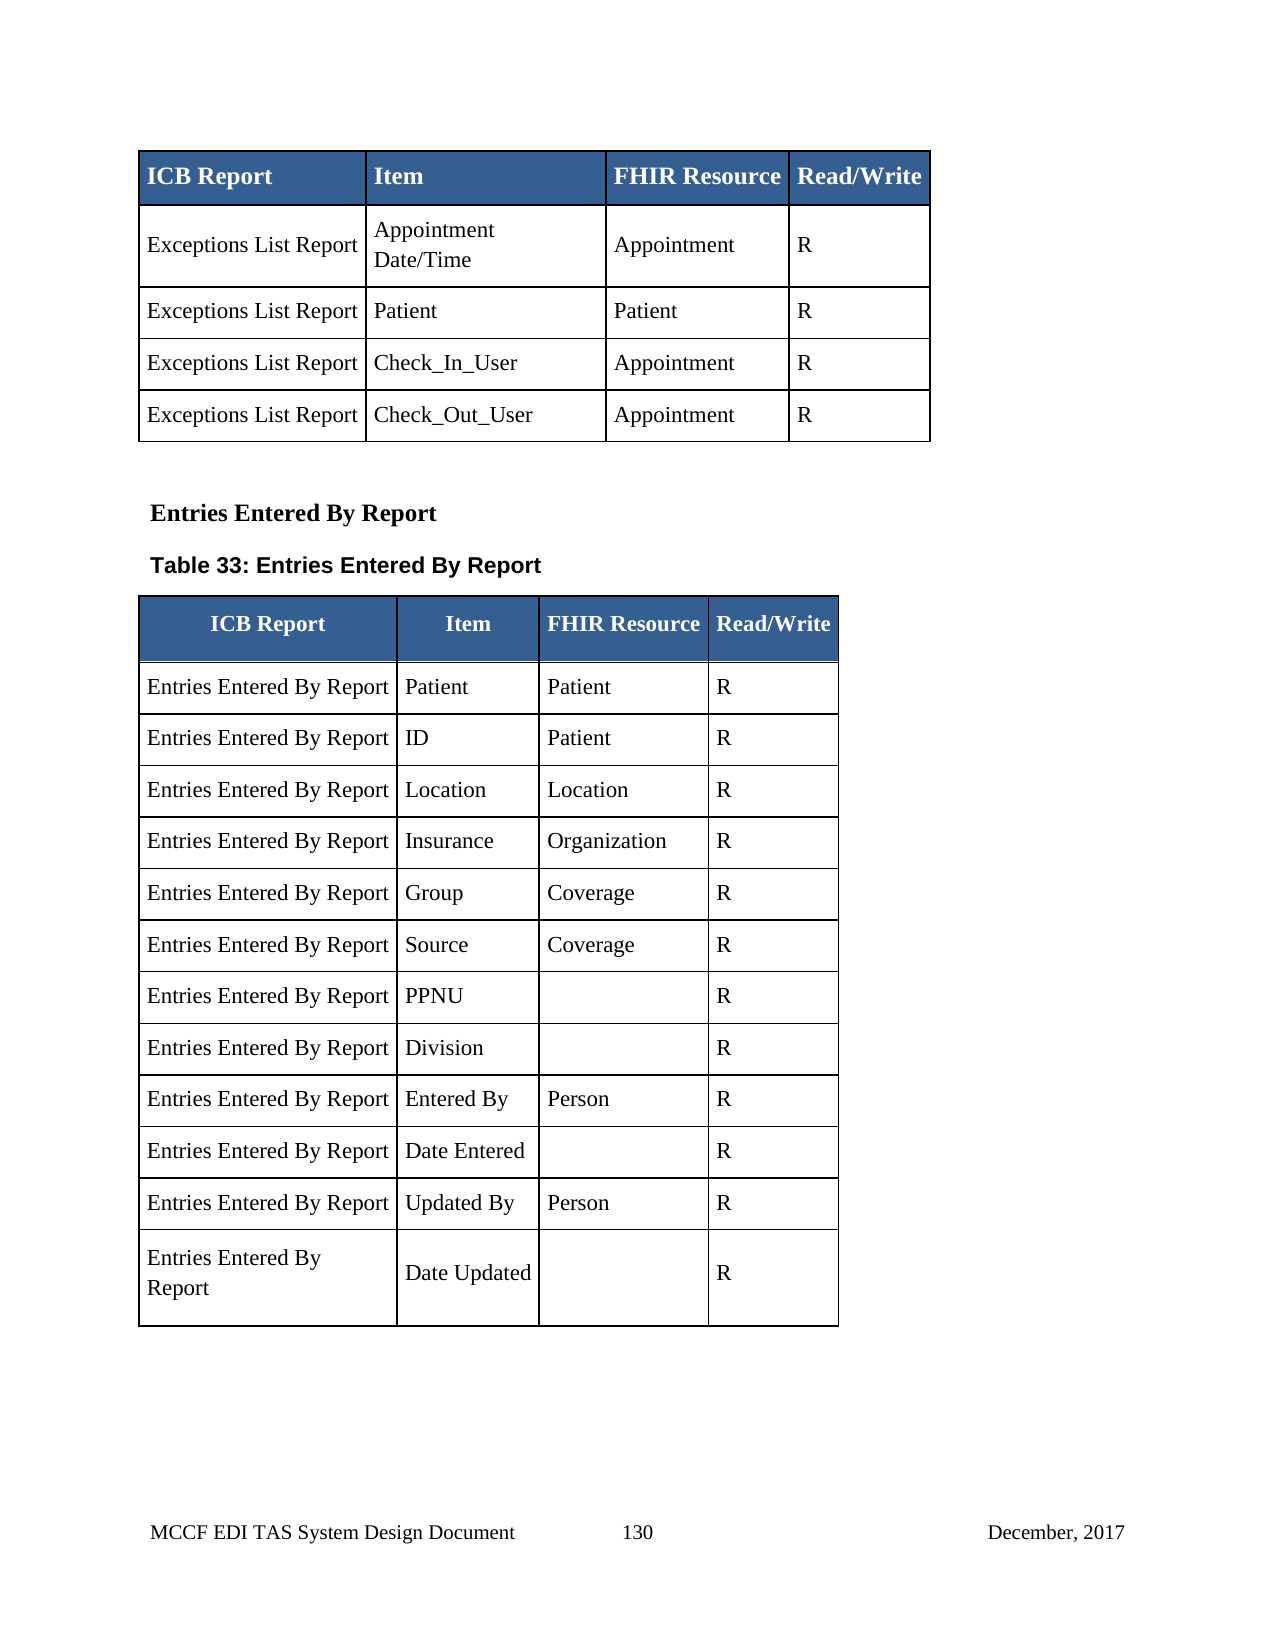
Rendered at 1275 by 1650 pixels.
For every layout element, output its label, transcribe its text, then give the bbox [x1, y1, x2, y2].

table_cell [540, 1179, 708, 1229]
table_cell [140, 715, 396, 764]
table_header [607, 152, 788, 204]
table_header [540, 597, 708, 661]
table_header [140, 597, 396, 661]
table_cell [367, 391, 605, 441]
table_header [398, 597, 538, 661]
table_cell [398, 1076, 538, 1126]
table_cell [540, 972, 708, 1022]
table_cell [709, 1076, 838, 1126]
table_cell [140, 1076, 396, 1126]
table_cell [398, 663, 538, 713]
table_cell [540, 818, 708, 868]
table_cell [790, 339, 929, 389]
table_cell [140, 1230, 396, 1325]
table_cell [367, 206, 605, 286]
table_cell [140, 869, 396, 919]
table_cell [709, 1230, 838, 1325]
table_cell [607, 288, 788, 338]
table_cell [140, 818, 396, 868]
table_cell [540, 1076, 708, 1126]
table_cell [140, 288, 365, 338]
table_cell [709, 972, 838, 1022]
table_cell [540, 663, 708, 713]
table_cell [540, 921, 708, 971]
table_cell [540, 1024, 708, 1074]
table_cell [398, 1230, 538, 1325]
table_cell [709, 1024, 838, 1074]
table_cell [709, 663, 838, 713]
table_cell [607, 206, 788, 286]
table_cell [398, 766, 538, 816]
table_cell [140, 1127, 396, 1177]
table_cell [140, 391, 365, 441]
text Entries Entered By Report [150, 465, 1125, 527]
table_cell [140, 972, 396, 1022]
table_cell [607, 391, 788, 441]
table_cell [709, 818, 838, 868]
text Table : Entries Entered By Report [150, 552, 1125, 578]
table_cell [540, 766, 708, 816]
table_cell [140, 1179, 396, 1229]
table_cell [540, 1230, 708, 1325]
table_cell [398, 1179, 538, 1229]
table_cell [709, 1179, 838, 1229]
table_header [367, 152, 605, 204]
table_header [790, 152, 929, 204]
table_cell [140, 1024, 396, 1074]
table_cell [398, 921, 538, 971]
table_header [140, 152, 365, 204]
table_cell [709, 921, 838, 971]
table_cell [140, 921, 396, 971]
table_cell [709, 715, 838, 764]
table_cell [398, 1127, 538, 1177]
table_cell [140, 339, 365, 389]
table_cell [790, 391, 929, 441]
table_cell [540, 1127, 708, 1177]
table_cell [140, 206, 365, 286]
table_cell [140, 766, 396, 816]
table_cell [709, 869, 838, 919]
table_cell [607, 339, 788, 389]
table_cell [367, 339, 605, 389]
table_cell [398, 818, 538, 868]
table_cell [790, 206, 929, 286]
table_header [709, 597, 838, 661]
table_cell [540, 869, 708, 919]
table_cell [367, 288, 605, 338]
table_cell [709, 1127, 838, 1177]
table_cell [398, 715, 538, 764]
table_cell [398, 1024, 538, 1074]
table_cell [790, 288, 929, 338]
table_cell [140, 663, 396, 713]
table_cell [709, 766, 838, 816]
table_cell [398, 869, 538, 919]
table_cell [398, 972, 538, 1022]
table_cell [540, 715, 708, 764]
